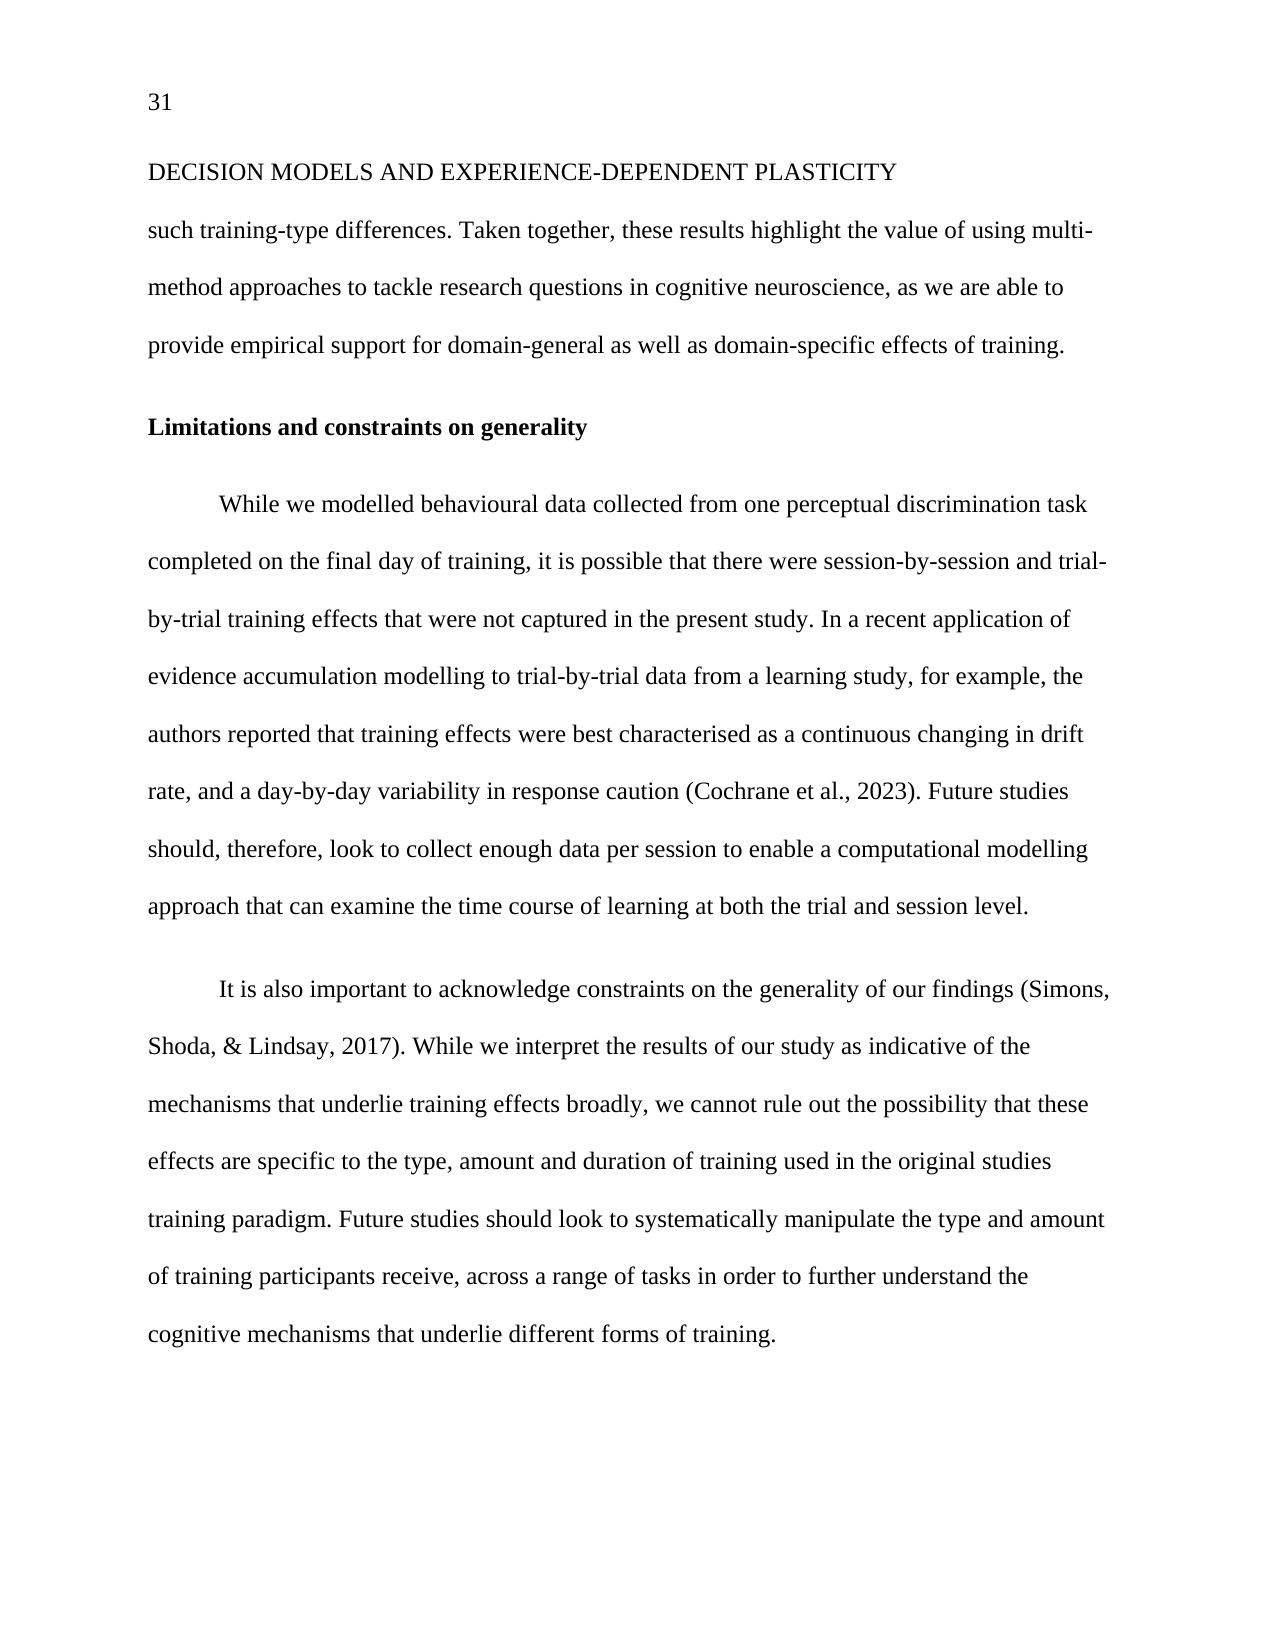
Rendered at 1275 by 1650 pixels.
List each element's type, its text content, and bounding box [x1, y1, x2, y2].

text It is also important to acknowledge constraints on the generality of our findings (Simons, Shoda, & Lindsay, 2017). While we interpret the results of our study as indicative of the mechanisms that underlie training effects broadly, we cannot rule out the possibility that these effects are specific to the type, amount and duration of training used in the original studies training paradigm. Future studies should look to systematically manipulate the type and amount of training participants receive, across a range of tasks in order to further understand the cognitive mechanisms that underlie different forms of training. [148, 974, 1127, 1347]
text While we modelled behavioural data collected from one perceptual discrimination task completed on the final day of training, it is possible that there were session-by-session and trial-by-trial training effects that were not captured in the present study. In a recent application of evidence accumulation modelling to trial-by-trial data from a learning study, for example, the authors reported that training effects were best characterised as a continuous changing in drift rate, and a day-by-day variability in response caution (Cochrane et al., 2023). Future studies should, therefore, look to collect enough data per session to enable a computational modelling approach that can examine the time course of learning at both the trial and session level. [148, 489, 1127, 920]
subtitle Limitations and constraints on generality [148, 412, 1127, 441]
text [148, 215, 1127, 359]
